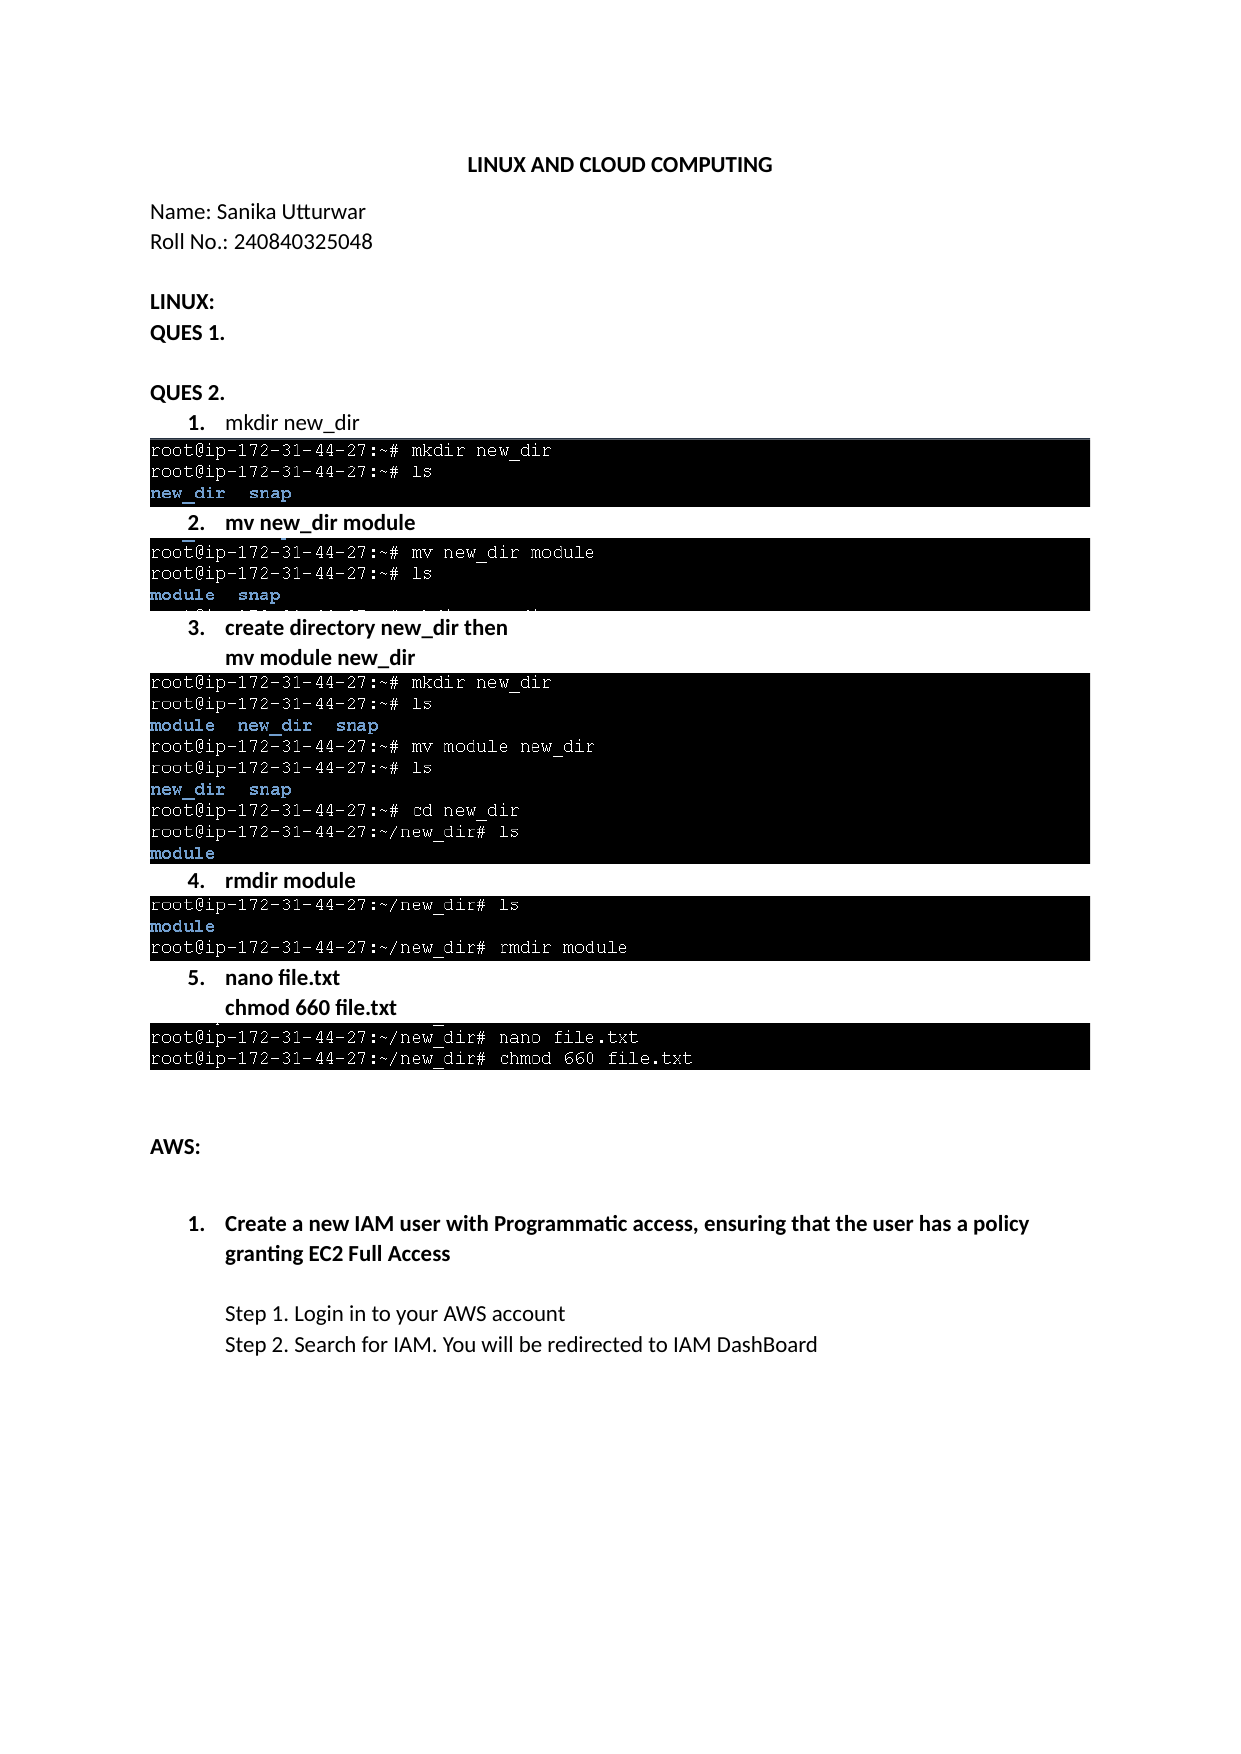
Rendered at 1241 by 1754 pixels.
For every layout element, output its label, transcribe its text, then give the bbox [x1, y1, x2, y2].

list Step 2. Search for IAM. You will be redirected to IAM DashBoard [225, 1330, 1090, 1358]
picture [150, 438, 1091, 507]
picture [150, 1023, 1091, 1070]
text QUES 2. [150, 378, 1090, 406]
picture [150, 896, 1091, 961]
text LINUX AND CLOUD COMPUTING [150, 150, 1090, 178]
list chmod 660 file.txt [225, 993, 1090, 1021]
list mv new_dir module [187, 508, 1090, 536]
list mkdir new_dir [187, 408, 1090, 436]
text QUES 1. [150, 318, 1090, 346]
list nano file.txt [187, 963, 1090, 991]
text AWS: [150, 1132, 1090, 1160]
text Name: Sanika Utturwar [150, 197, 1090, 225]
list rmdir module [187, 866, 1090, 894]
list create directory new_dir then [187, 613, 1090, 641]
text LINUX: [150, 287, 1090, 316]
text Roll No.: 240840325048 [150, 227, 1090, 255]
list Step 1. Login in to your AWS account [225, 1299, 1090, 1327]
list mv module new_dir [225, 643, 1090, 671]
picture [150, 538, 1091, 611]
list Create a new IAM user with Programmatic access, ensuring that the user has a policy granting EC2 Full Access [187, 1209, 1090, 1267]
picture [150, 673, 1091, 864]
